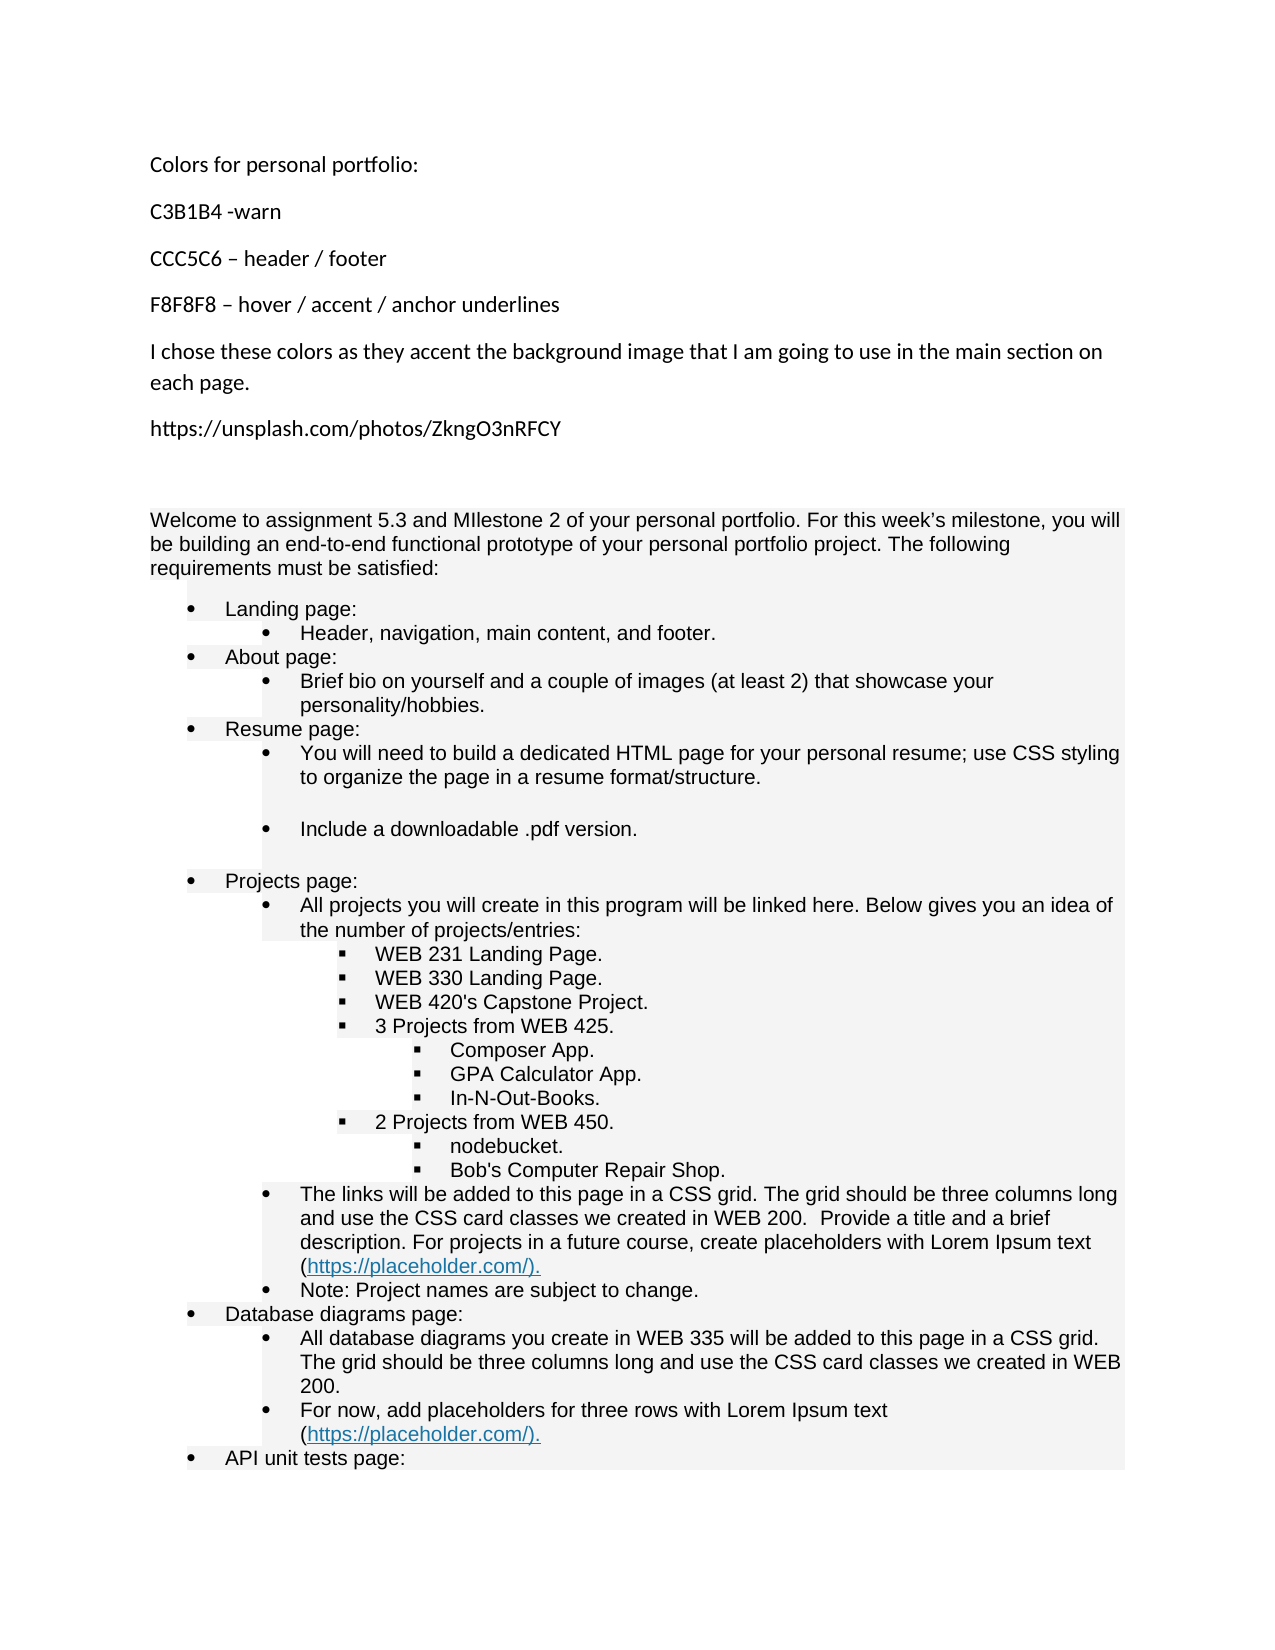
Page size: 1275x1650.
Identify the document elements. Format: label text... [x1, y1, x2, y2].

text CCC5C6 – header / footer [150, 244, 1125, 272]
text F8F8F8 – hover / accent / anchor underlines [150, 291, 1125, 319]
list GPA Calculator App. [412, 1062, 1125, 1086]
list All database diagrams you create in WEB 335 will be added to this page in a CSS grid. The grid should be three columns long and use the CSS card classes we created in WEB 200. [262, 1326, 1125, 1398]
text Colors for personal portfolio: [150, 150, 1125, 178]
list For now, add placeholders for three rows with Lorem Ipsum text (https://placeholder.com/). [262, 1398, 1125, 1446]
list Brief bio on yourself and a couple of images (at least 2) that showcase your personality/hobbies. [262, 669, 1125, 717]
list Note: Project names are subject to change. [262, 1278, 1125, 1302]
list Include a downloadable .pdf version. [262, 817, 1125, 869]
list In-N-Out-Books. [412, 1086, 1125, 1110]
list Projects page: [187, 869, 1125, 893]
list WEB 420's Capstone Project. [337, 989, 1125, 1013]
list Resume page: [187, 717, 1125, 741]
list All projects you will create in this program will be linked here. Below gives you an idea of the number of projects/entries: [262, 893, 1125, 941]
text C3B1B4 -warn [150, 197, 1125, 225]
list About page: [187, 645, 1125, 669]
list Composer App. [412, 1038, 1125, 1062]
list The links will be added to this page in a CSS grid. The grid should be three columns long and use the CSS card classes we created in WEB 200. Provide a title and a brief description. For projects in a future course, create placeholders with Lorem Ipsum text (https://placeholder.com/). [262, 1182, 1125, 1278]
list API unit tests page: [187, 1446, 1125, 1470]
list WEB 330 Landing Page. [337, 965, 1125, 989]
list nodebucket. [412, 1134, 1125, 1158]
list 3 Projects from WEB 425. [337, 1013, 1125, 1038]
list 2 Projects from WEB 450. [337, 1110, 1125, 1134]
list Database diagrams page: [187, 1302, 1125, 1326]
text Welcome to assignment 5.3 and MIlestone 2 of your personal portfolio. For this week’s milestone, you will be building an end-to-end functional prototype of your personal portfolio project. The following requirements must be satisfied: [150, 508, 1125, 580]
list WEB 231 Landing Page. [337, 941, 1125, 965]
list Landing page: [187, 597, 1125, 621]
text I chose these colors as they accent the background image that I am going to use in the main section on each page. [150, 337, 1125, 396]
list Bob's Computer Repair Shop. [412, 1158, 1125, 1182]
list You will need to build a dedicated HTML page for your personal resume; use CSS styling to organize the page in a resume format/structure. [262, 741, 1125, 817]
text https://unsplash.com/photos/ZkngO3nRFCY [150, 414, 1125, 443]
list Header, navigation, main content, and footer. [262, 621, 1125, 645]
